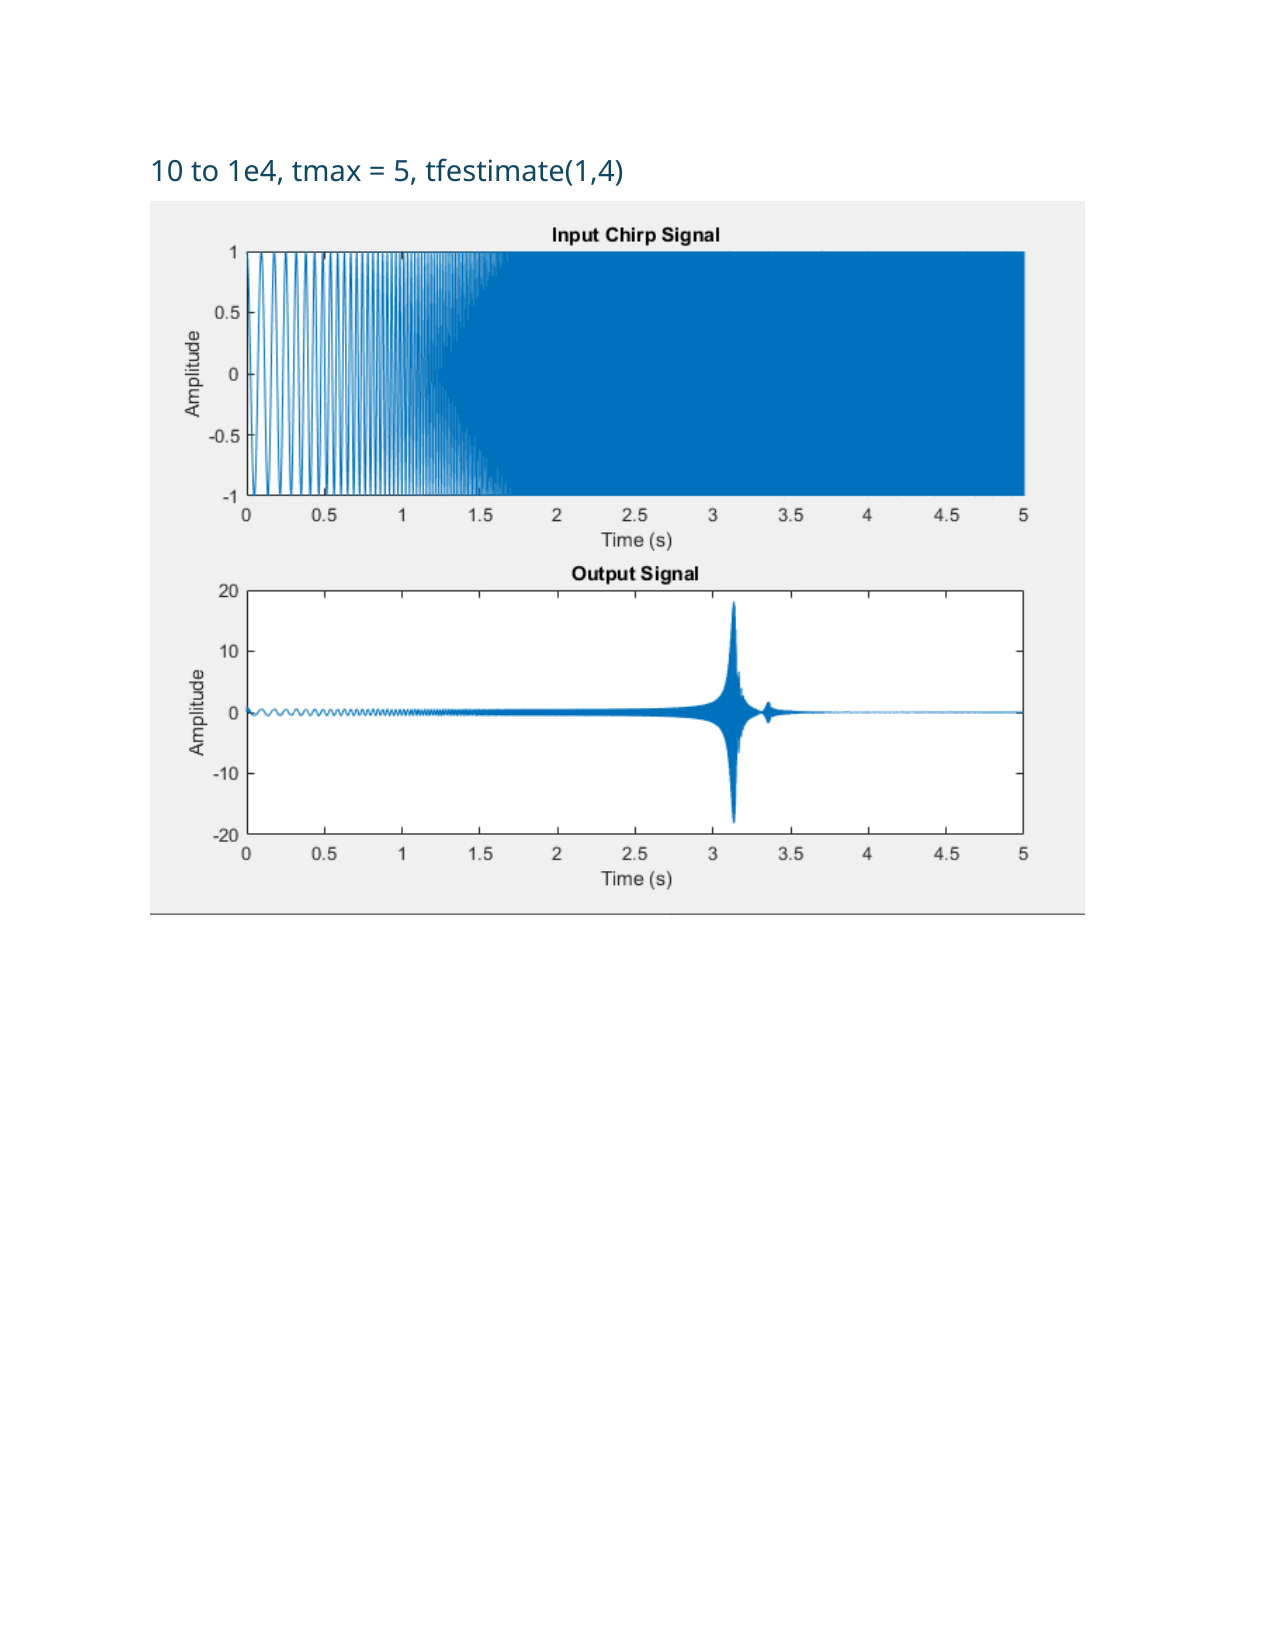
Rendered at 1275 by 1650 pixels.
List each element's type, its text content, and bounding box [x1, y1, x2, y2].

picture [150, 201, 1085, 915]
subtitle 10 to 1e4, tmax = 5, tfestimate(1,4) [150, 150, 1125, 190]
